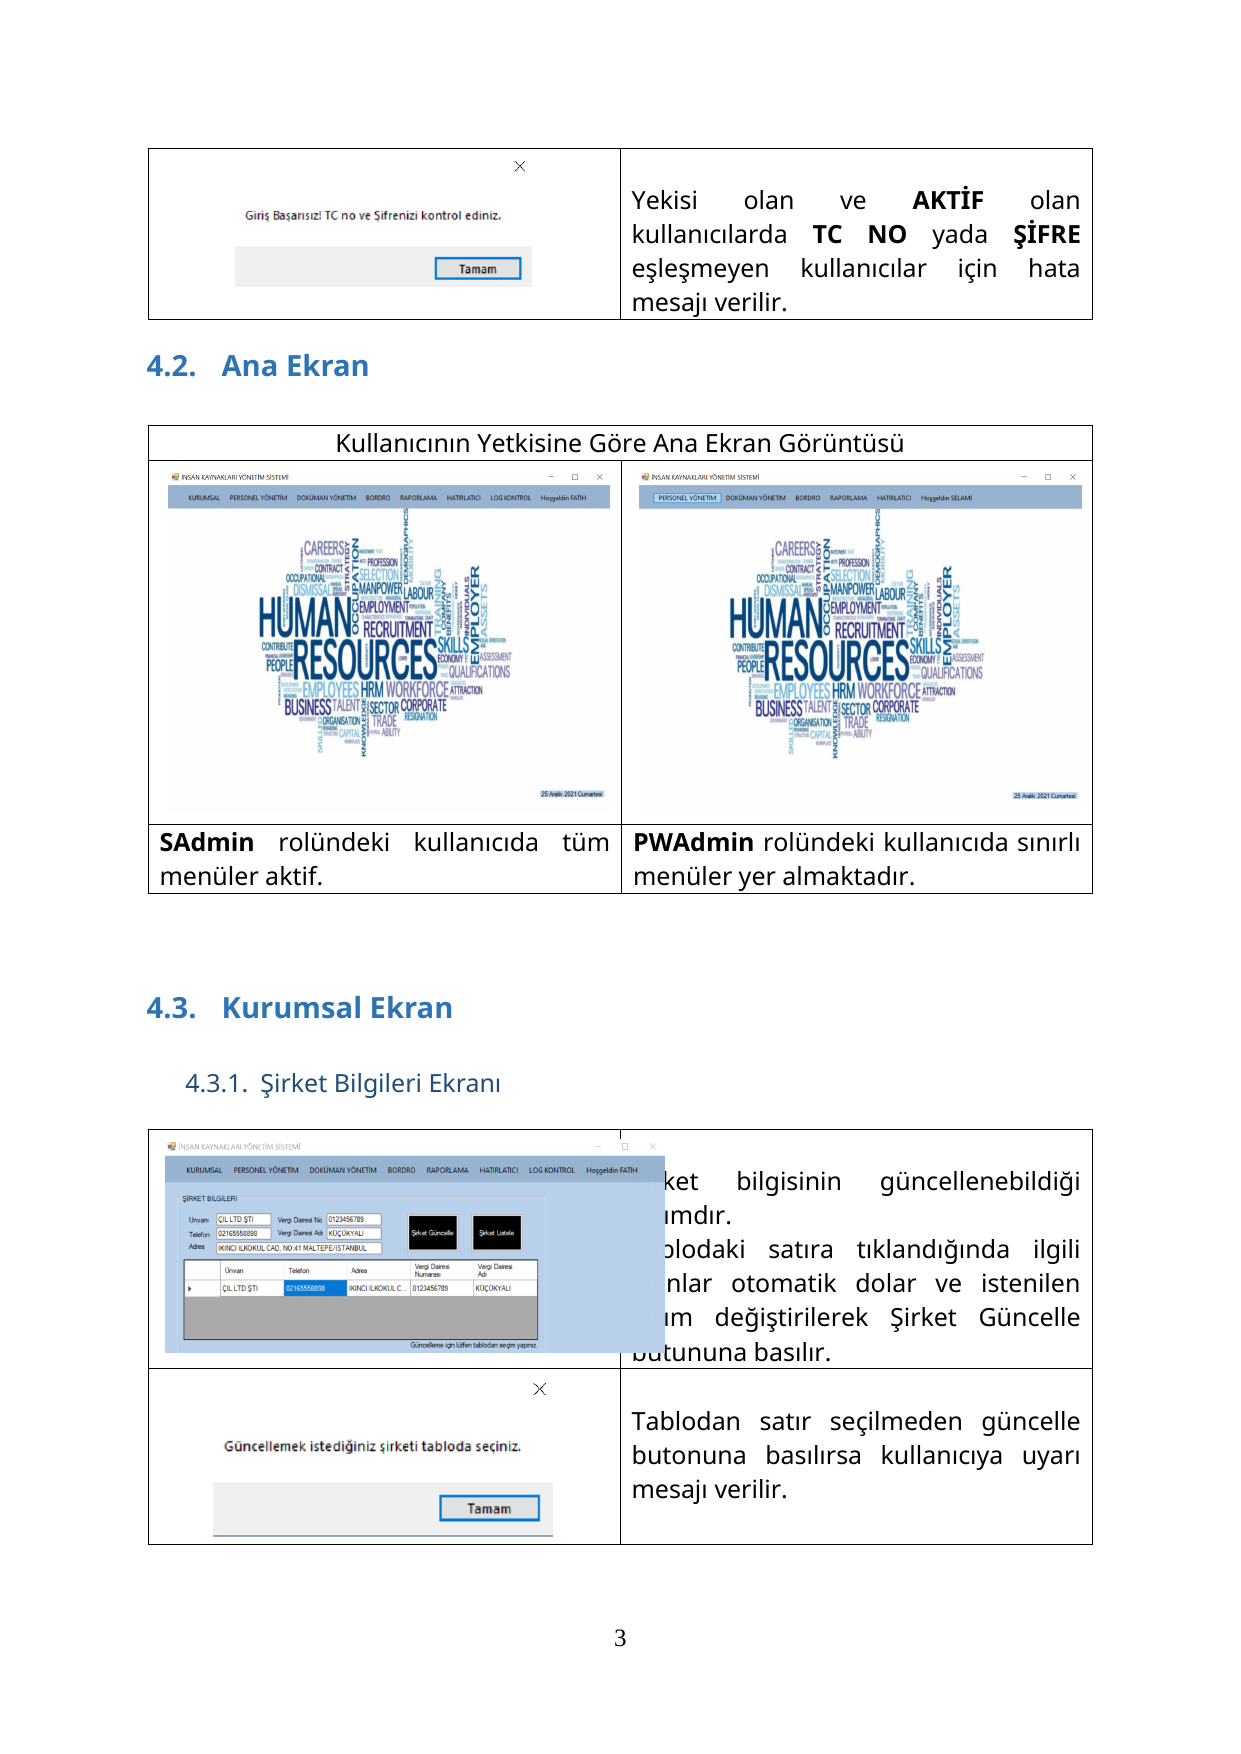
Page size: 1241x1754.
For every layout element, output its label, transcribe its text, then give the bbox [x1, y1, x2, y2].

table_cell Yekisi olan ve AKTİF olan kullanıcılarda TC NO yada ŞİFRE eşleşmeyen kullanıcılar için hata mesajı verilir. [621, 149, 1092, 319]
subtitle Şirket Bilgileri Ekranı [185, 1066, 1093, 1100]
picture [165, 1139, 665, 1353]
table_cell [149, 149, 620, 319]
table_header Şirket bilgisinin güncellenebildiği kısımdır. Tablodaki satıra tıklandığında ilgili alanlar otomatik dolar ve istenilen kısım değiştirilerek Şirket Güncelle butununa basılır. [621, 1130, 1092, 1368]
table_header Kullanıcının Yetkisine Göre Ana Ekran Görüntüsü [149, 426, 1092, 460]
table_header [149, 1130, 620, 1368]
table_cell [149, 461, 621, 824]
table_cell [149, 1369, 620, 1544]
picture [213, 1375, 553, 1537]
table_cell [622, 461, 1092, 824]
picture [168, 470, 610, 813]
subtitle Kurumsal Ekran [146, 987, 1093, 1027]
table_cell SAdmin rolündeki kullanıcıda tüm menüler aktif. [149, 825, 621, 893]
table_cell Tablodan satır seçilmeden güncelle butonuna basılırsa kullanıcıya uyarı mesajı verilir. [621, 1369, 1092, 1544]
picture [235, 154, 532, 287]
table_cell PWAdmin rolündeki kullanıcıda sınırlı menüler yer almaktadır. [622, 825, 1092, 893]
subtitle Ana Ekran [146, 345, 1093, 385]
picture [639, 470, 1082, 815]
